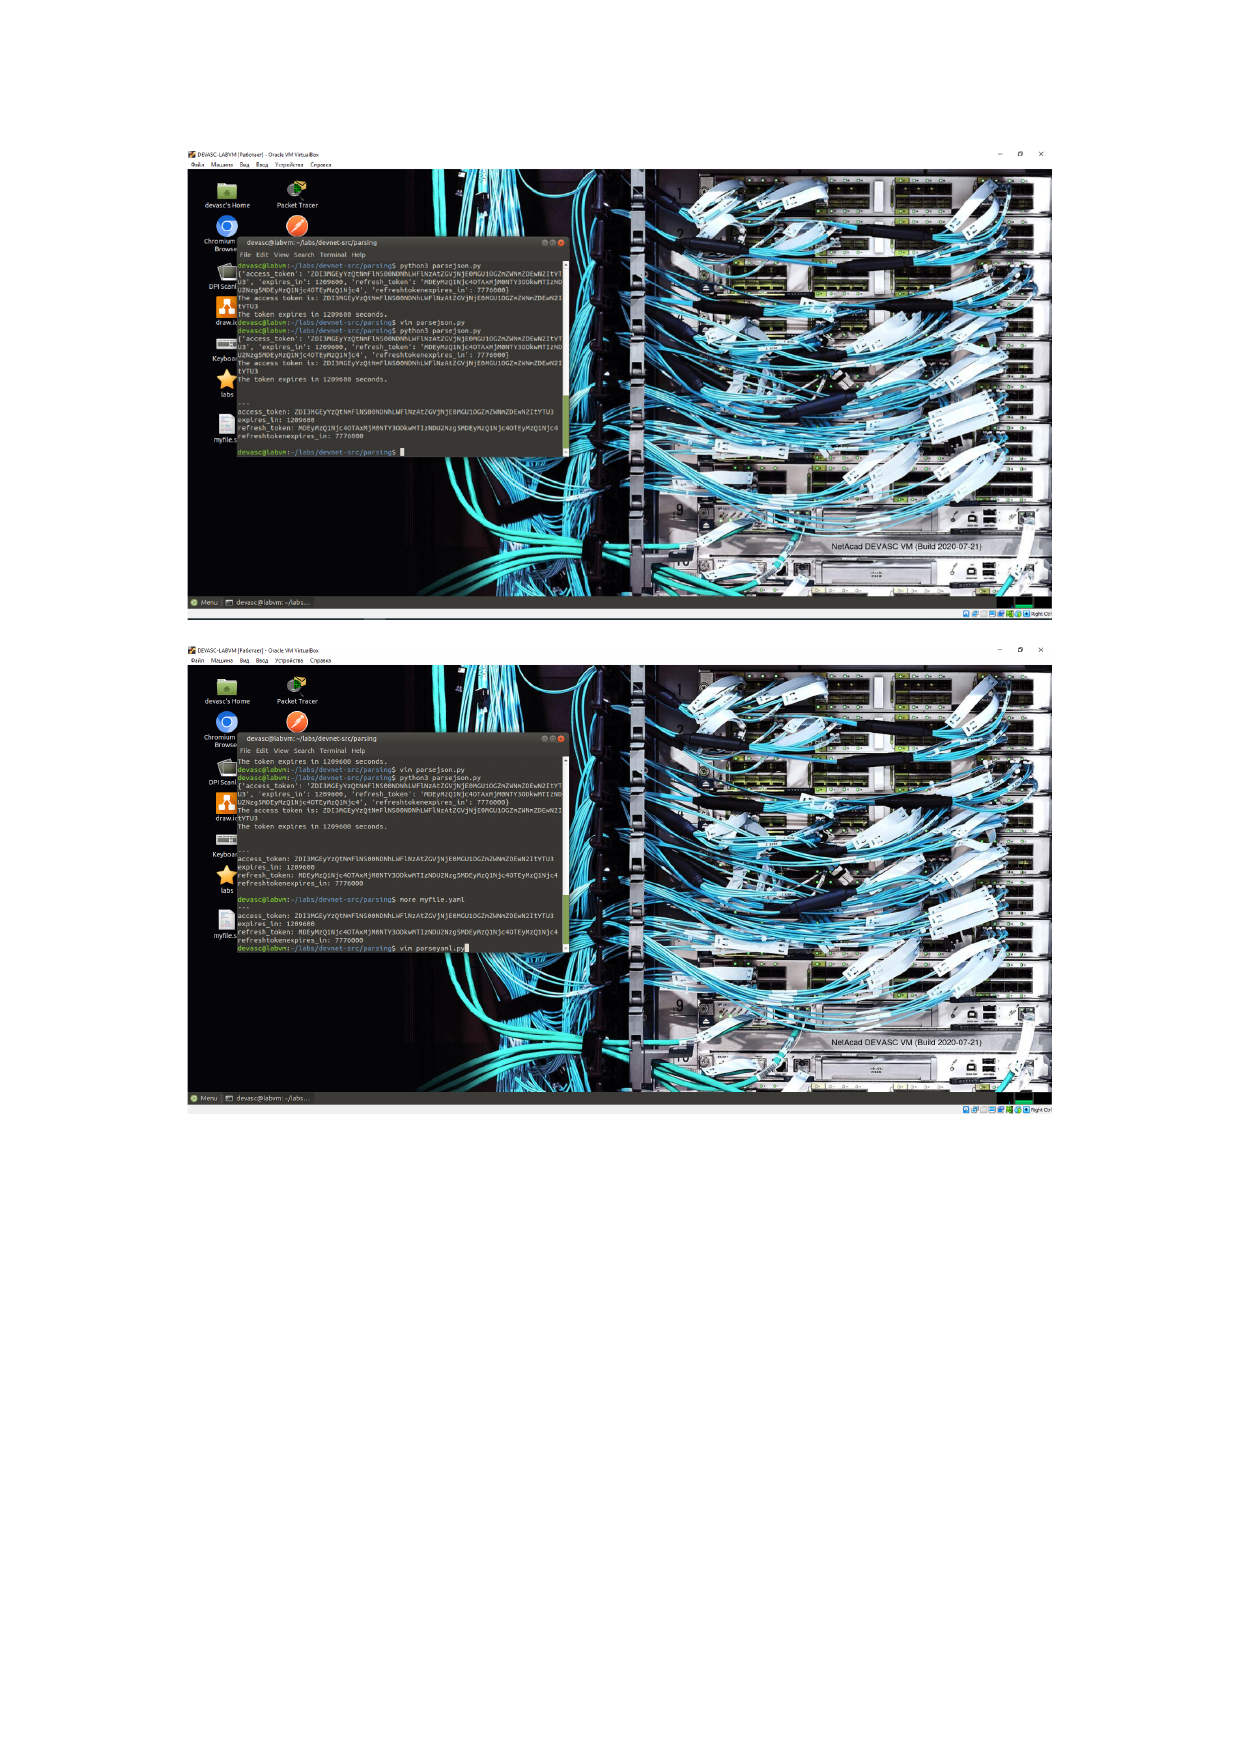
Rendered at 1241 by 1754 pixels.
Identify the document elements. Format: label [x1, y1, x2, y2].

picture [187, 150, 1052, 620]
picture [187, 645, 1052, 1114]
